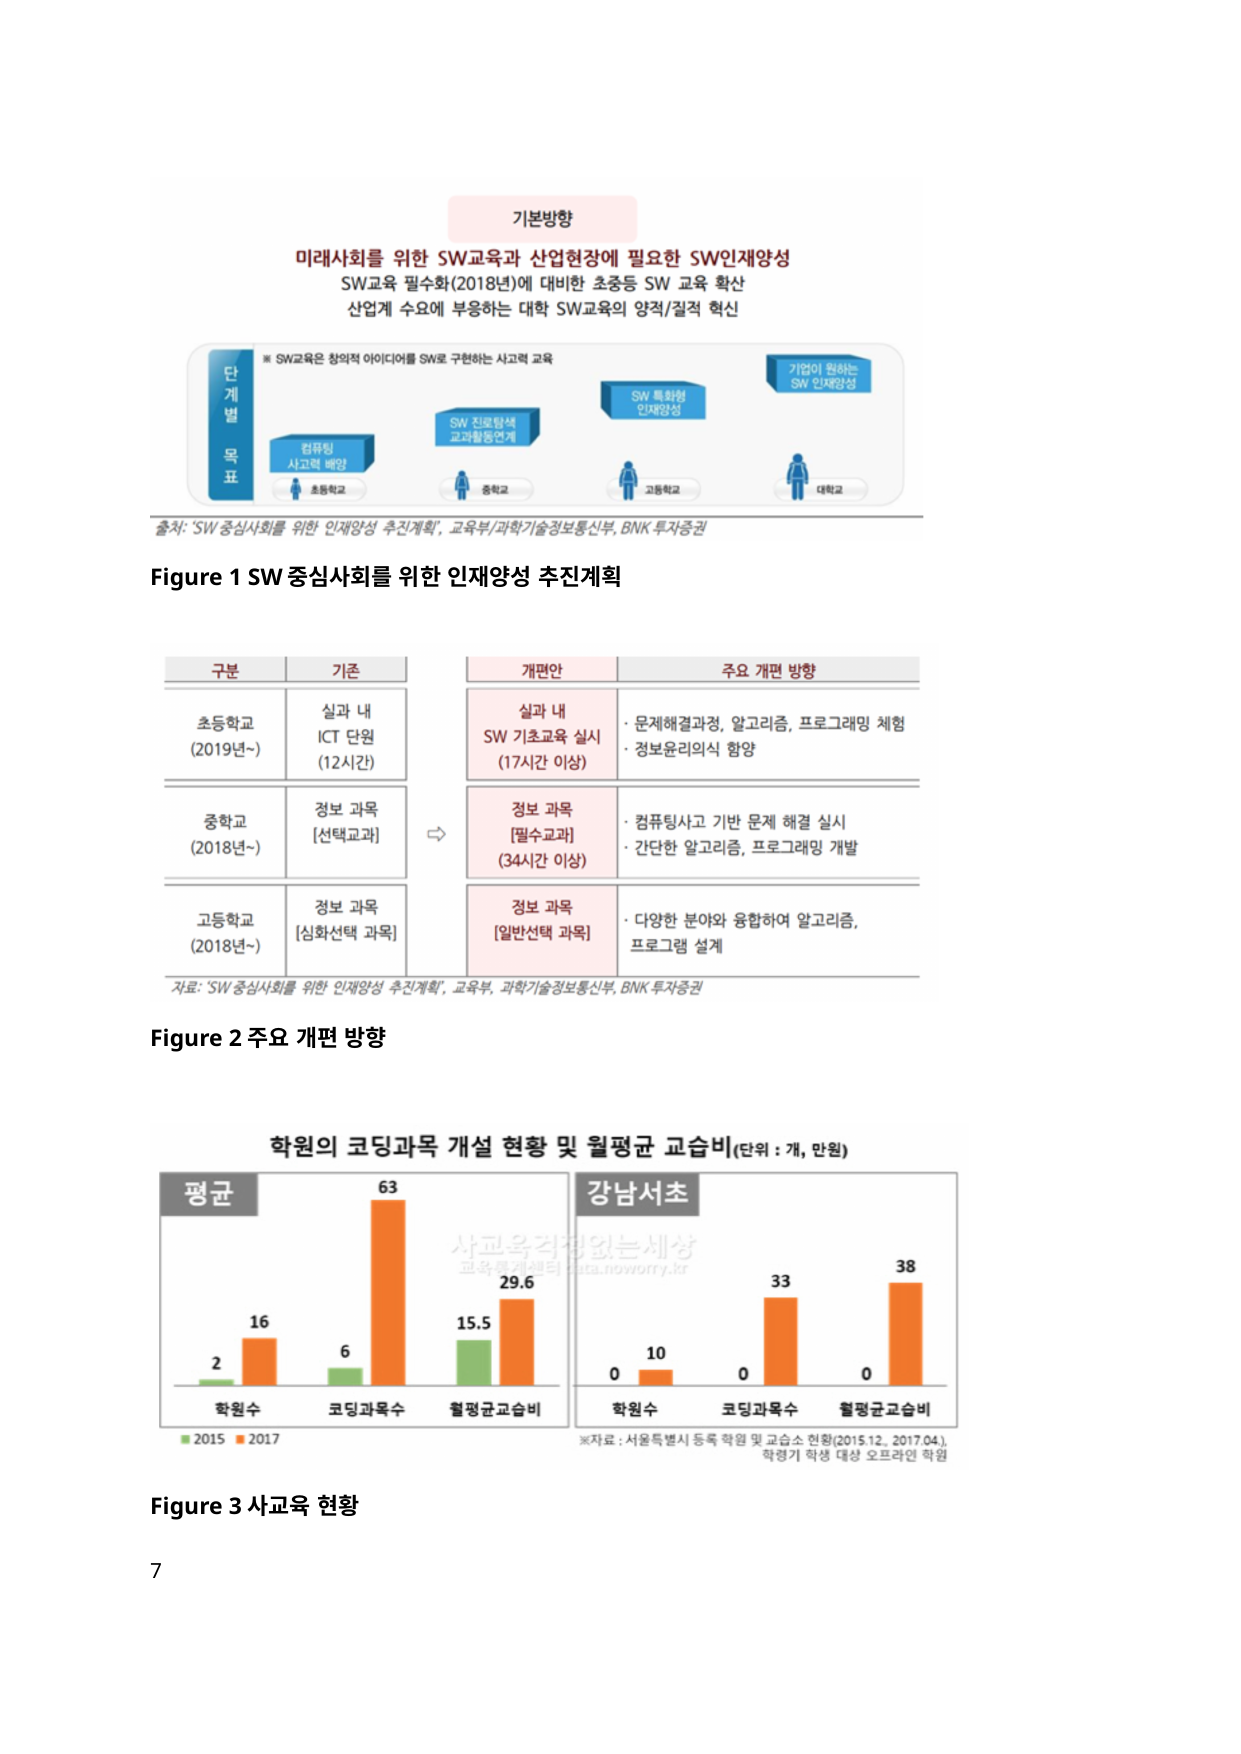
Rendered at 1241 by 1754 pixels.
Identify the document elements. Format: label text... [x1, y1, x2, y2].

picture [150, 1123, 969, 1470]
picture [150, 177, 924, 541]
text Figure 1 SW중심사회를 위한 인재양성 추진계획 [150, 559, 1090, 592]
text Figure 3 사교육 현황 [150, 1488, 1090, 1521]
text Figure 2 주요 개편 방향 [150, 1020, 1090, 1053]
picture [150, 643, 940, 1002]
